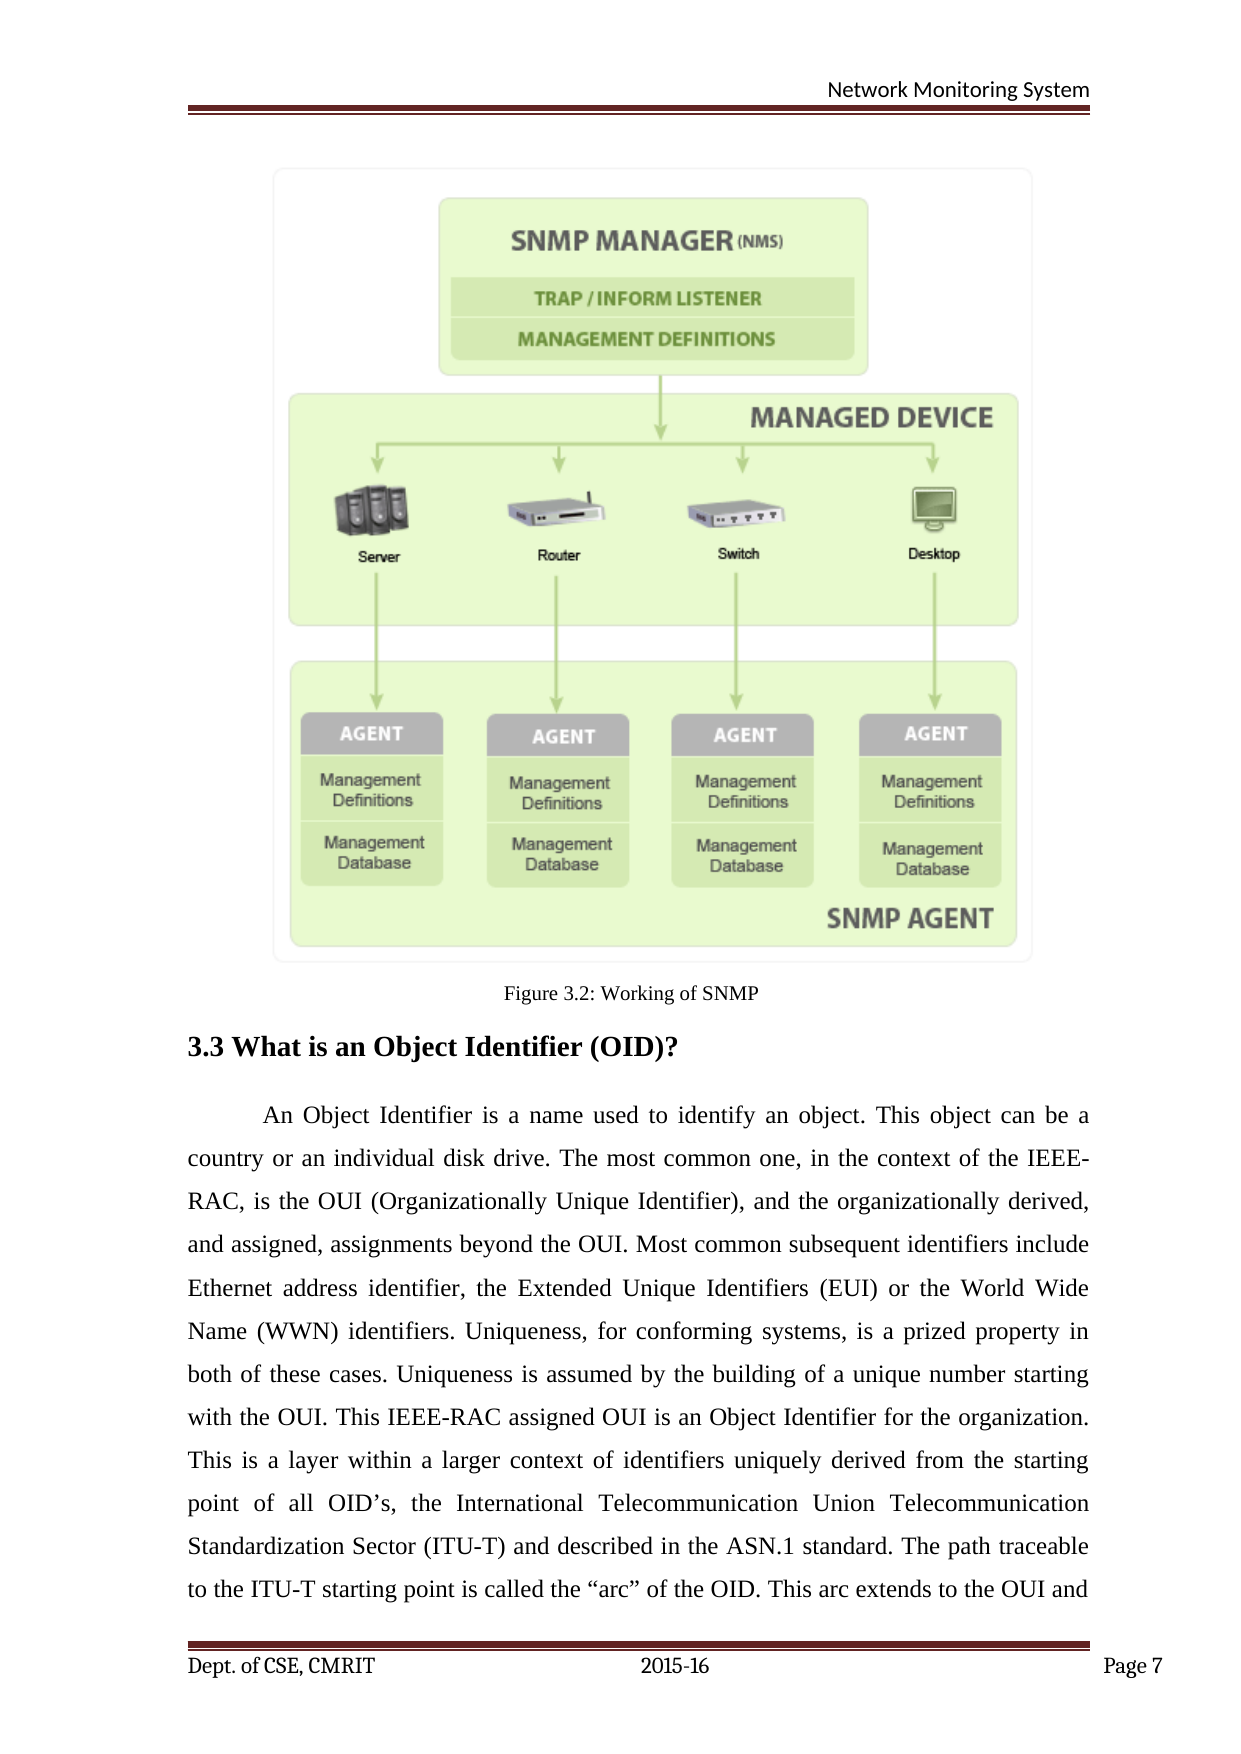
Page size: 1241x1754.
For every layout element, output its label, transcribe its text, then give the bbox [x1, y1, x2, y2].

text 3.3 What is an Object Identifier (OID)? [187, 1029, 1087, 1062]
list Figure 3.2: Working of SNMP [262, 981, 1000, 1004]
picture [262, 157, 1044, 977]
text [187, 1100, 1090, 1603]
